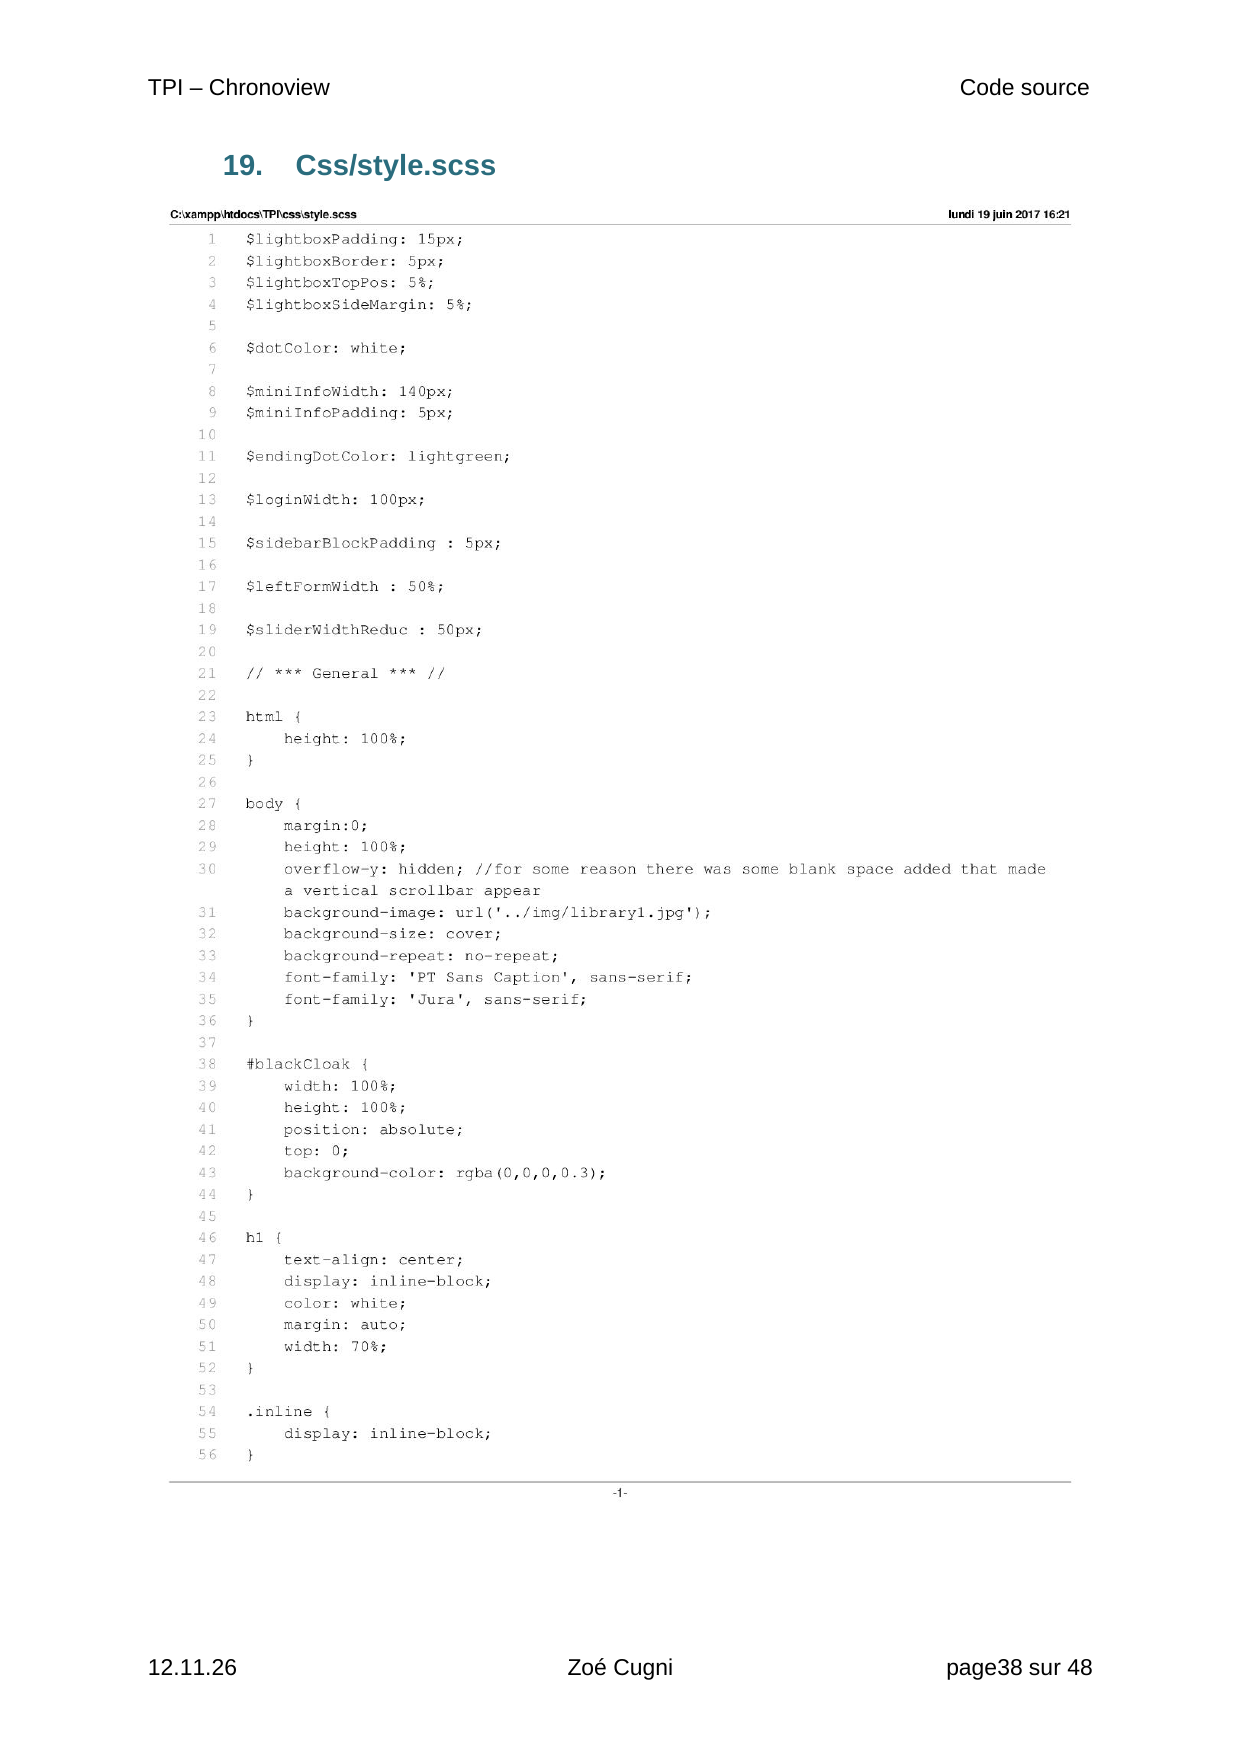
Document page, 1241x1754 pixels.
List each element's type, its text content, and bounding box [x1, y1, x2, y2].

picture [147, 186, 1093, 1522]
subtitle Css/style.scss [223, 148, 1093, 181]
